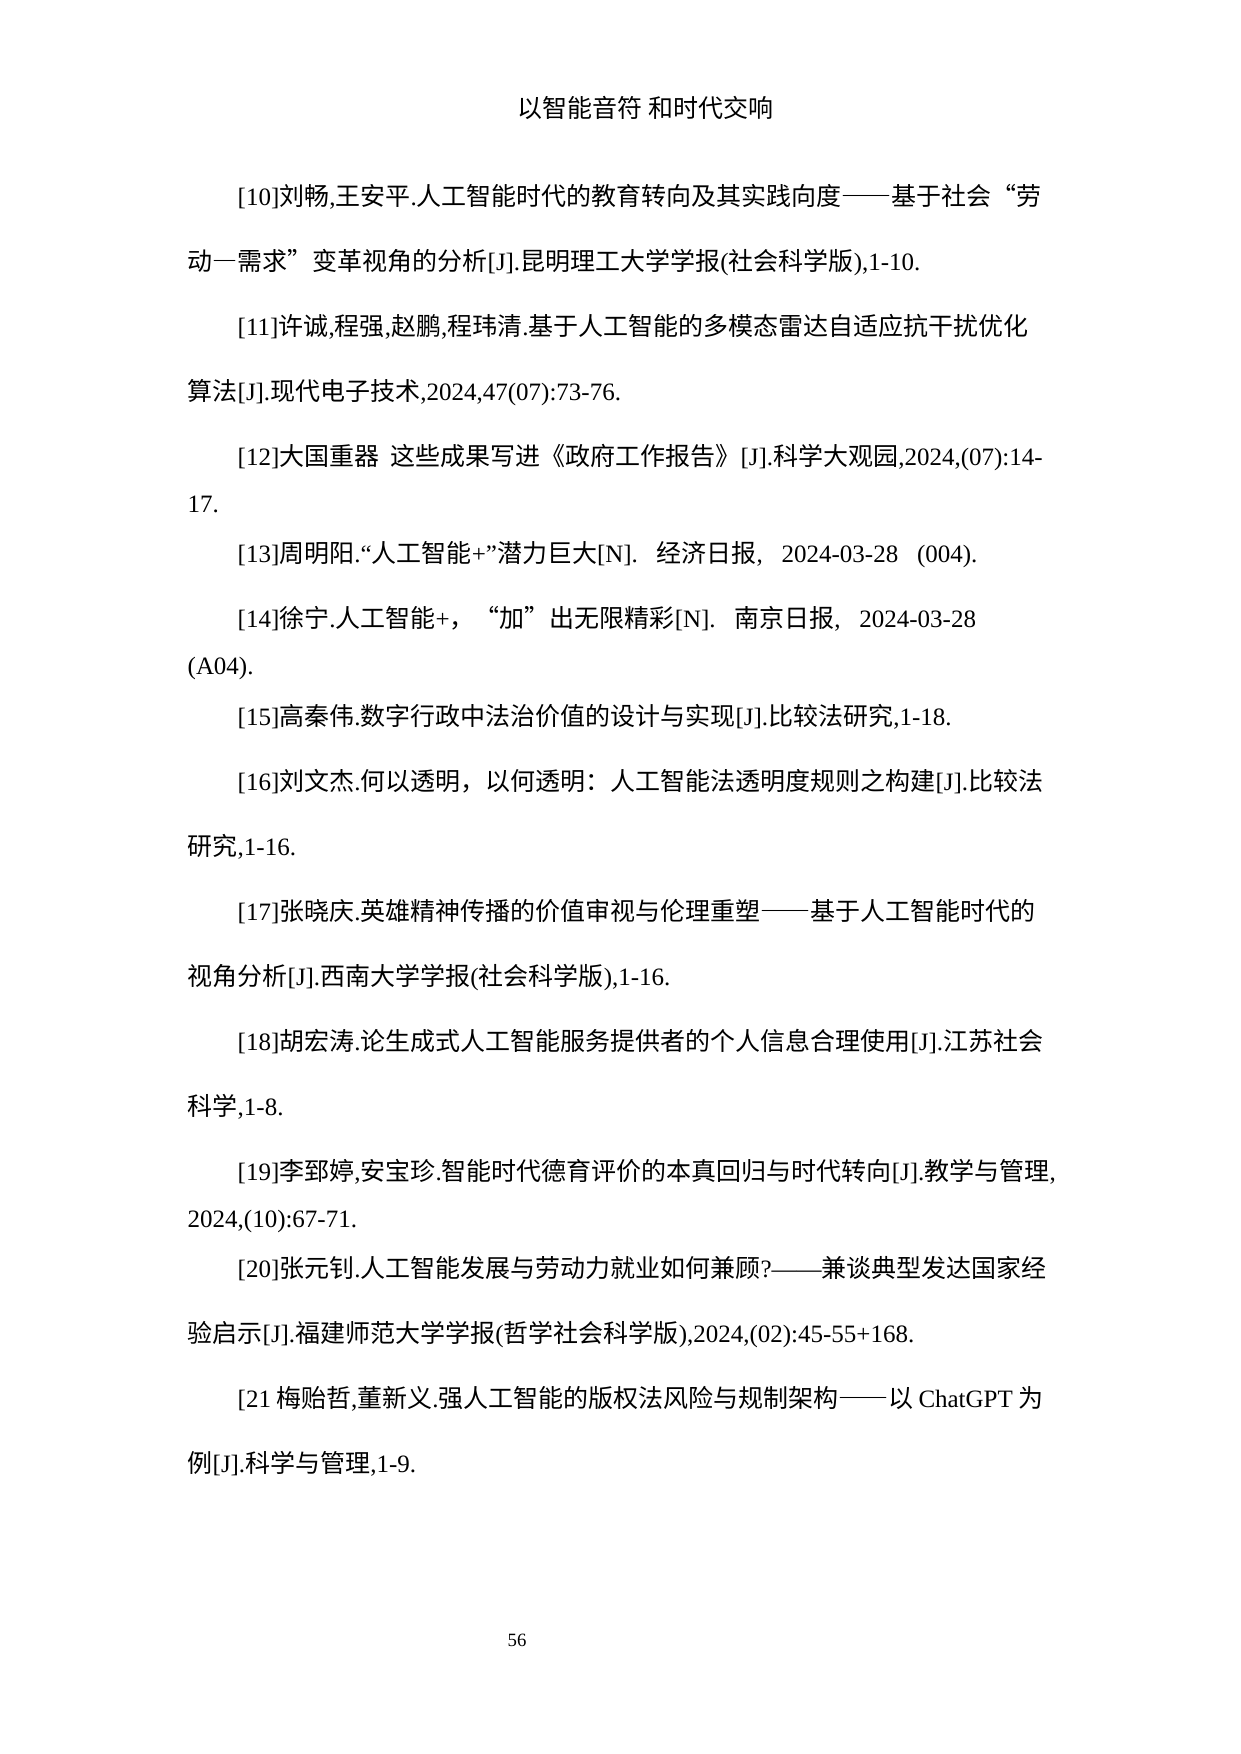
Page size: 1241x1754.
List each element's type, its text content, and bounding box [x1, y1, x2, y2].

text [13]周明阳.“人工智能+”潜力巨大[N]. 经济日报, 2024-03-28 (004). [187, 519, 1053, 584]
text [15]高秦伟.数字行政中法治价值的设计与实现[J].比较法研究,1-18. [187, 682, 1053, 747]
text [21梅贻哲,董新义.强人工智能的版权法风险与规制架构——以ChatGPT为例[J].科学与管理,1-9. [187, 1364, 1053, 1494]
text [18]胡宏涛.论生成式人工智能服务提供者的个人信息合理使用[J].江苏社会科学,1-8. [187, 1007, 1053, 1137]
text [12]大国重器 这些成果写进《政府工作报告》[J].科学大观园,2024,(07):14-17. [187, 422, 1053, 519]
text [17]张晓庆.英雄精神传播的价值审视与伦理重塑——基于人工智能时代的视角分析[J].西南大学学报(社会科学版),1-16. [187, 877, 1053, 1007]
text [10]刘畅,王安平.人工智能时代的教育转向及其实践向度——基于社会“劳动—需求”变革视角的分析[J].昆明理工大学学报(社会科学版),1-10. [187, 162, 1053, 292]
text [20]张元钊.人工智能发展与劳动力就业如何兼顾?——兼谈典型发达国家经验启示[J].福建师范大学学报(哲学社会科学版),2024,(02):45-55+168. [187, 1234, 1053, 1364]
text [19]李郅婷,安宝珍.智能时代德育评价的本真回归与时代转向[J].教学与管理,2024,(10):67-71. [187, 1137, 1053, 1234]
text [14]徐宁.人工智能+，“加”出无限精彩[N]. 南京日报, 2024-03-28 (A04). [187, 584, 1053, 682]
text [16]刘文杰.何以透明，以何透明：人工智能法透明度规则之构建[J].比较法研究,1-16. [187, 747, 1053, 877]
text [11]许诚,程强,赵鹏,程玮清.基于人工智能的多模态雷达自适应抗干扰优化算法[J].现代电子技术,2024,47(07):73-76. [187, 292, 1053, 422]
